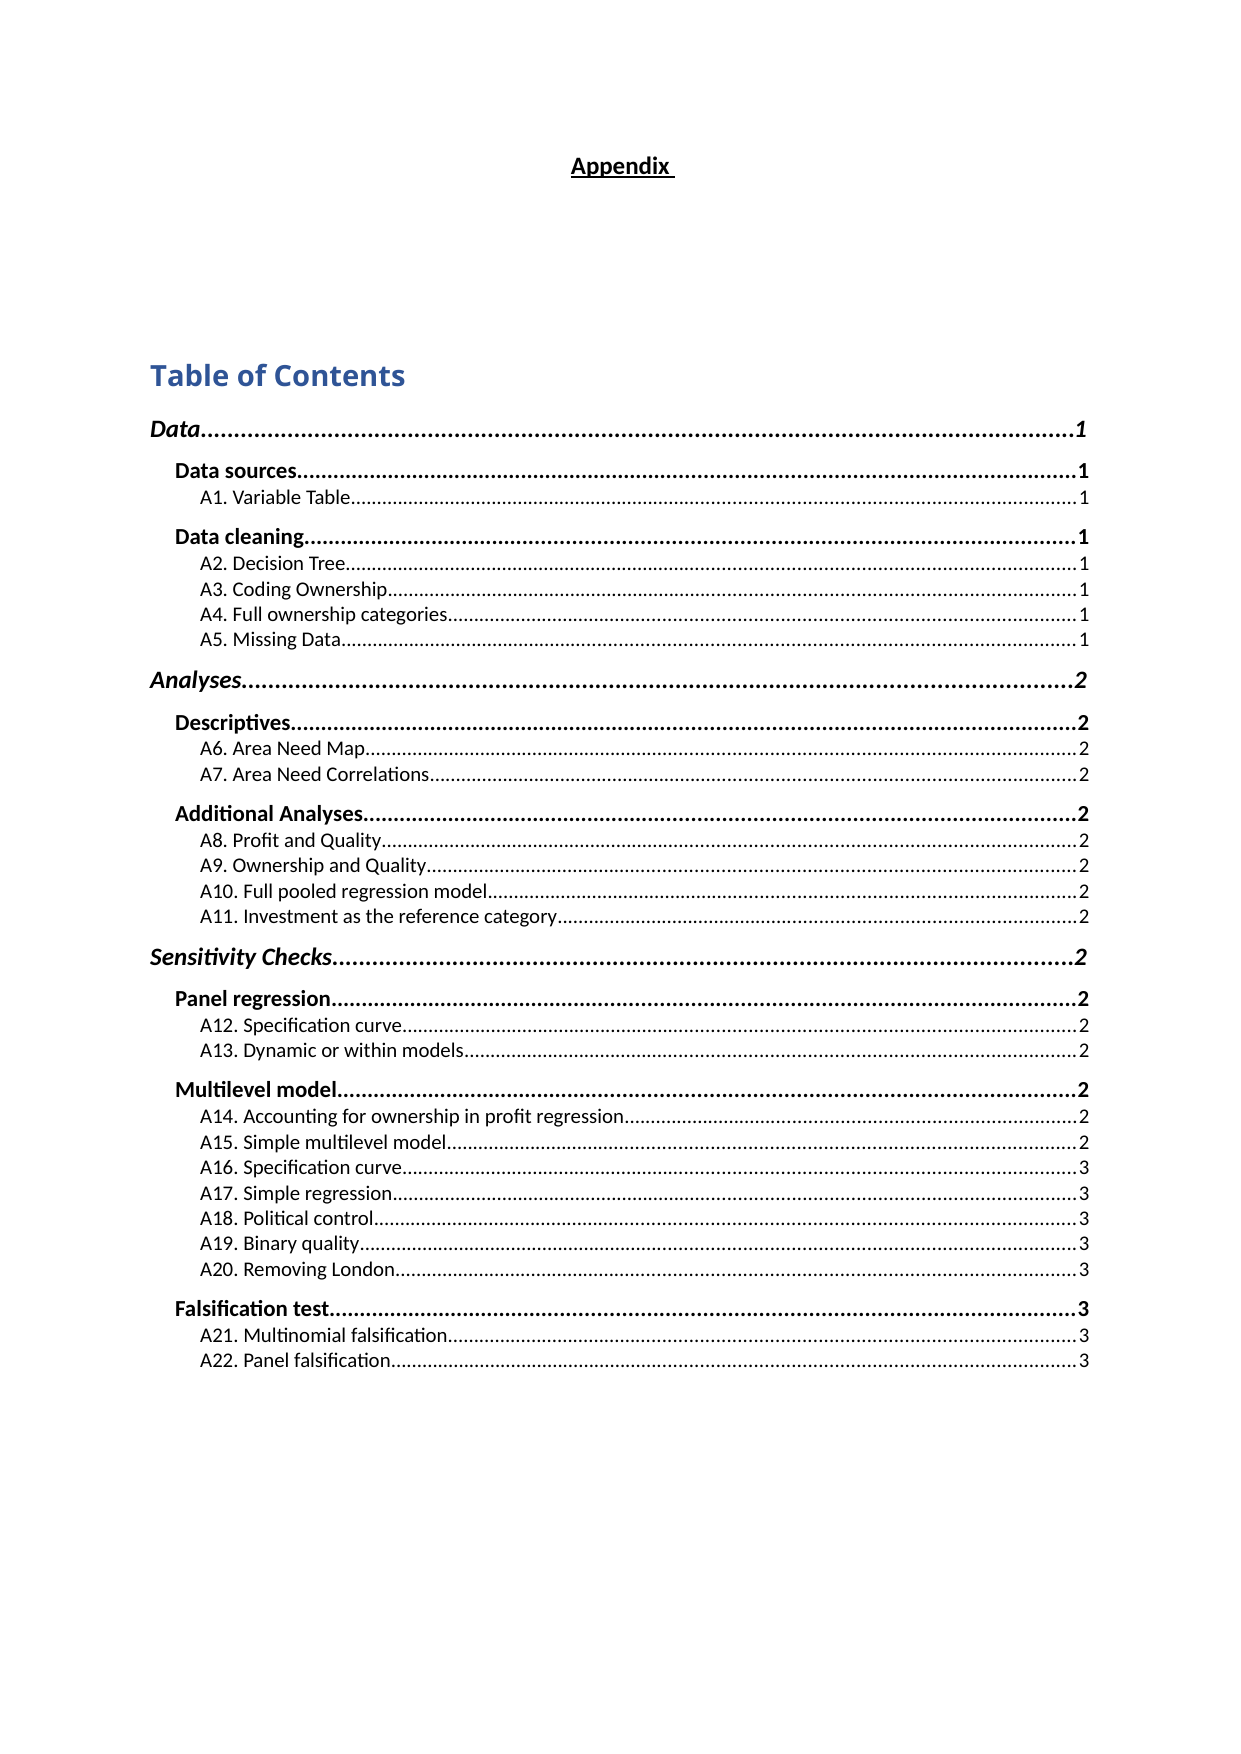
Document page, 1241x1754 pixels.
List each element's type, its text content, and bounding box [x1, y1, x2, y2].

text Appendix [150, 150, 1090, 181]
